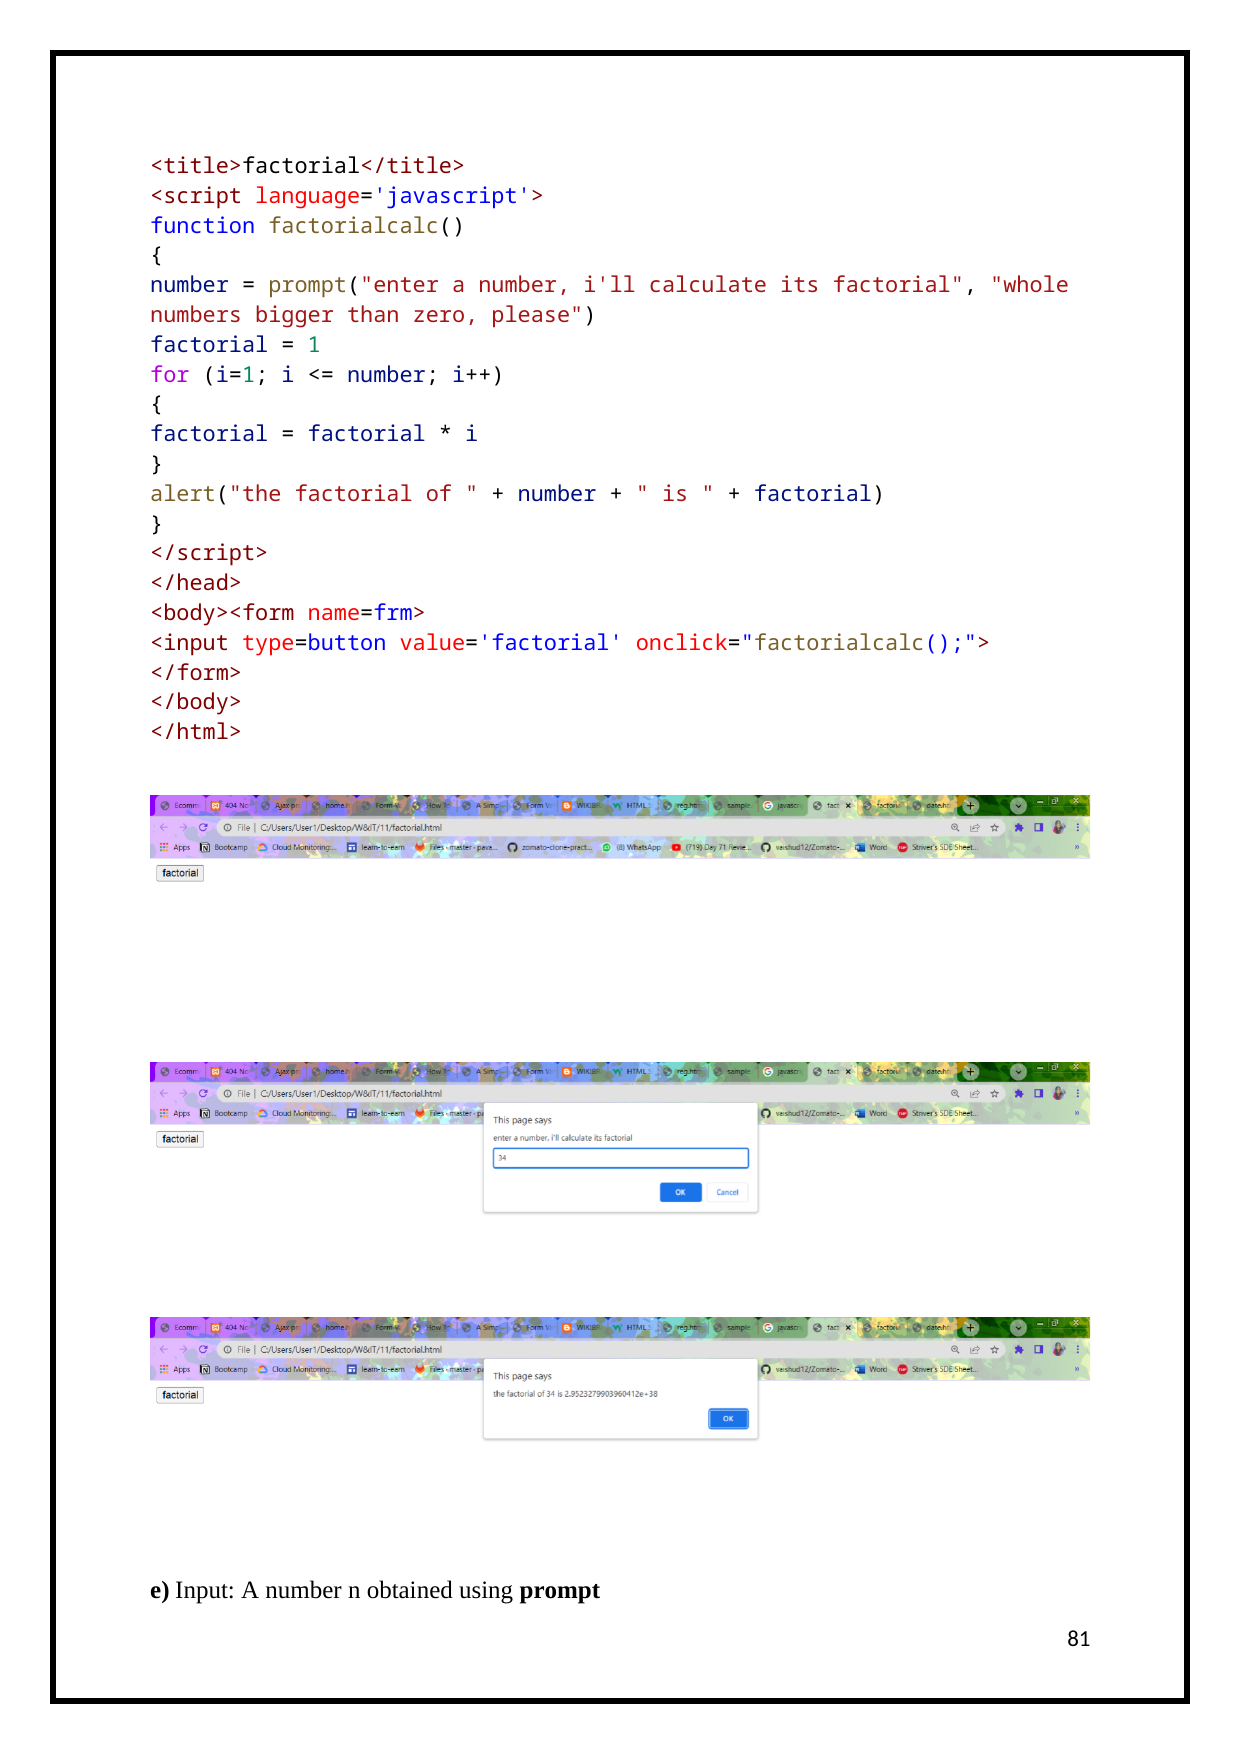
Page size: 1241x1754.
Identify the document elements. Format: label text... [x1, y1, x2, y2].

text </body> [150, 686, 1090, 716]
text <body><form name=frm> [150, 597, 1090, 627]
text </form> [150, 656, 1090, 686]
text </script> [150, 537, 1090, 567]
text <title>factorial</title> [150, 150, 1090, 180]
text <input type=button value='factorial' onclick="factorialcalc();"> [150, 627, 1090, 656]
text </head> [150, 567, 1090, 597]
list Input: A number n obtained using prompt [150, 1575, 1090, 1604]
text { [150, 239, 1090, 269]
text </html> [150, 716, 1090, 746]
text factorial = 1 [150, 329, 1090, 358]
text number = prompt("enter a number, i'll calculate its factorial", "whole numbers bigger than zero, please") [150, 269, 1090, 329]
text } [150, 507, 1090, 537]
picture [150, 1062, 1091, 1314]
text { [150, 388, 1090, 418]
text alert("the factorial of " + number + " is " + factorial) [150, 478, 1090, 507]
text for (i=1; i <= number; i++) [150, 358, 1090, 388]
picture [150, 1317, 1091, 1551]
text } [150, 448, 1090, 478]
text function factorialcalc() [150, 209, 1090, 239]
text <script language='javascript'> [150, 180, 1090, 209]
picture [150, 795, 1091, 1058]
text factorial = factorial * i [150, 418, 1090, 448]
